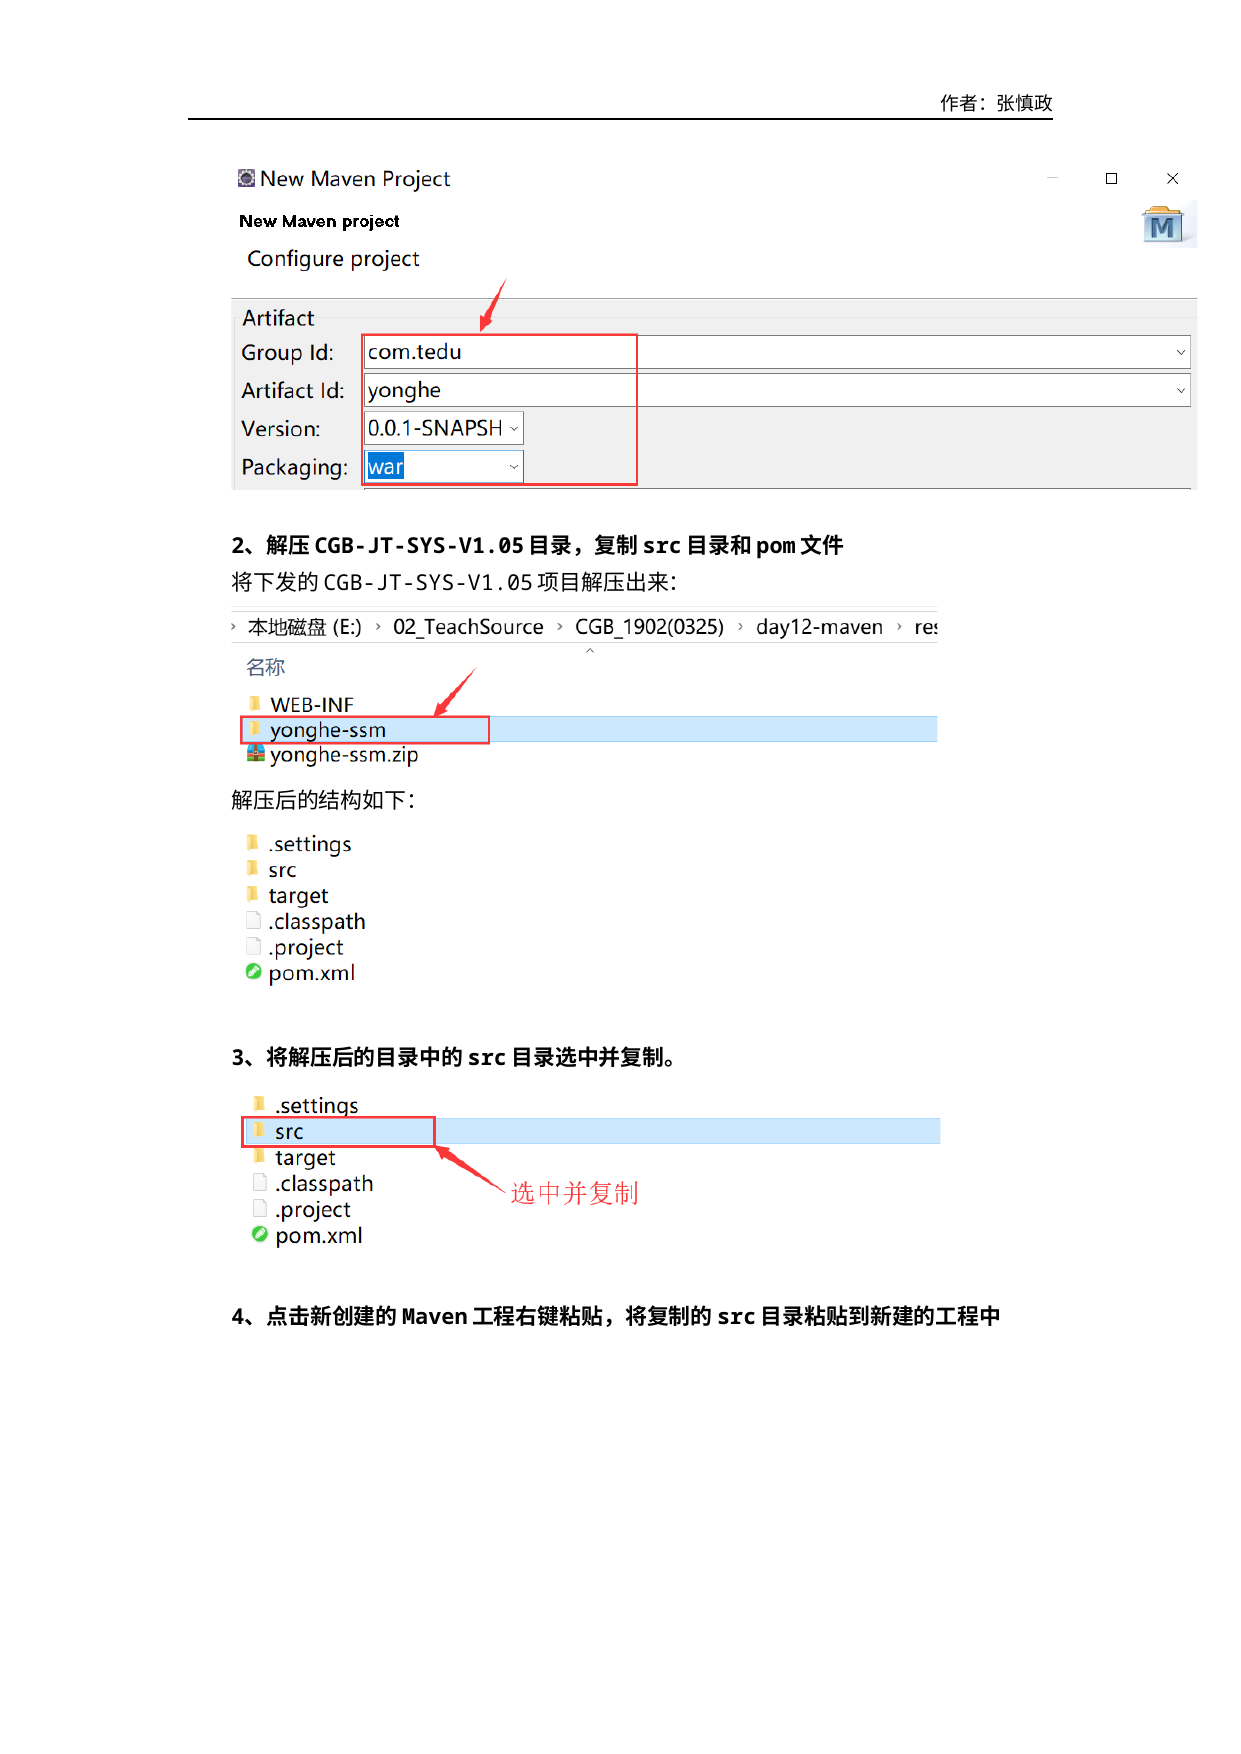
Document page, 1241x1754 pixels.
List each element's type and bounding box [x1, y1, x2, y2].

picture [231, 601, 938, 779]
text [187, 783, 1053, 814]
picture [231, 819, 936, 1002]
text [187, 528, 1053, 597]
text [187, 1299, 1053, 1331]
picture [231, 1076, 941, 1261]
picture [231, 162, 1198, 490]
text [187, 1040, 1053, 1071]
